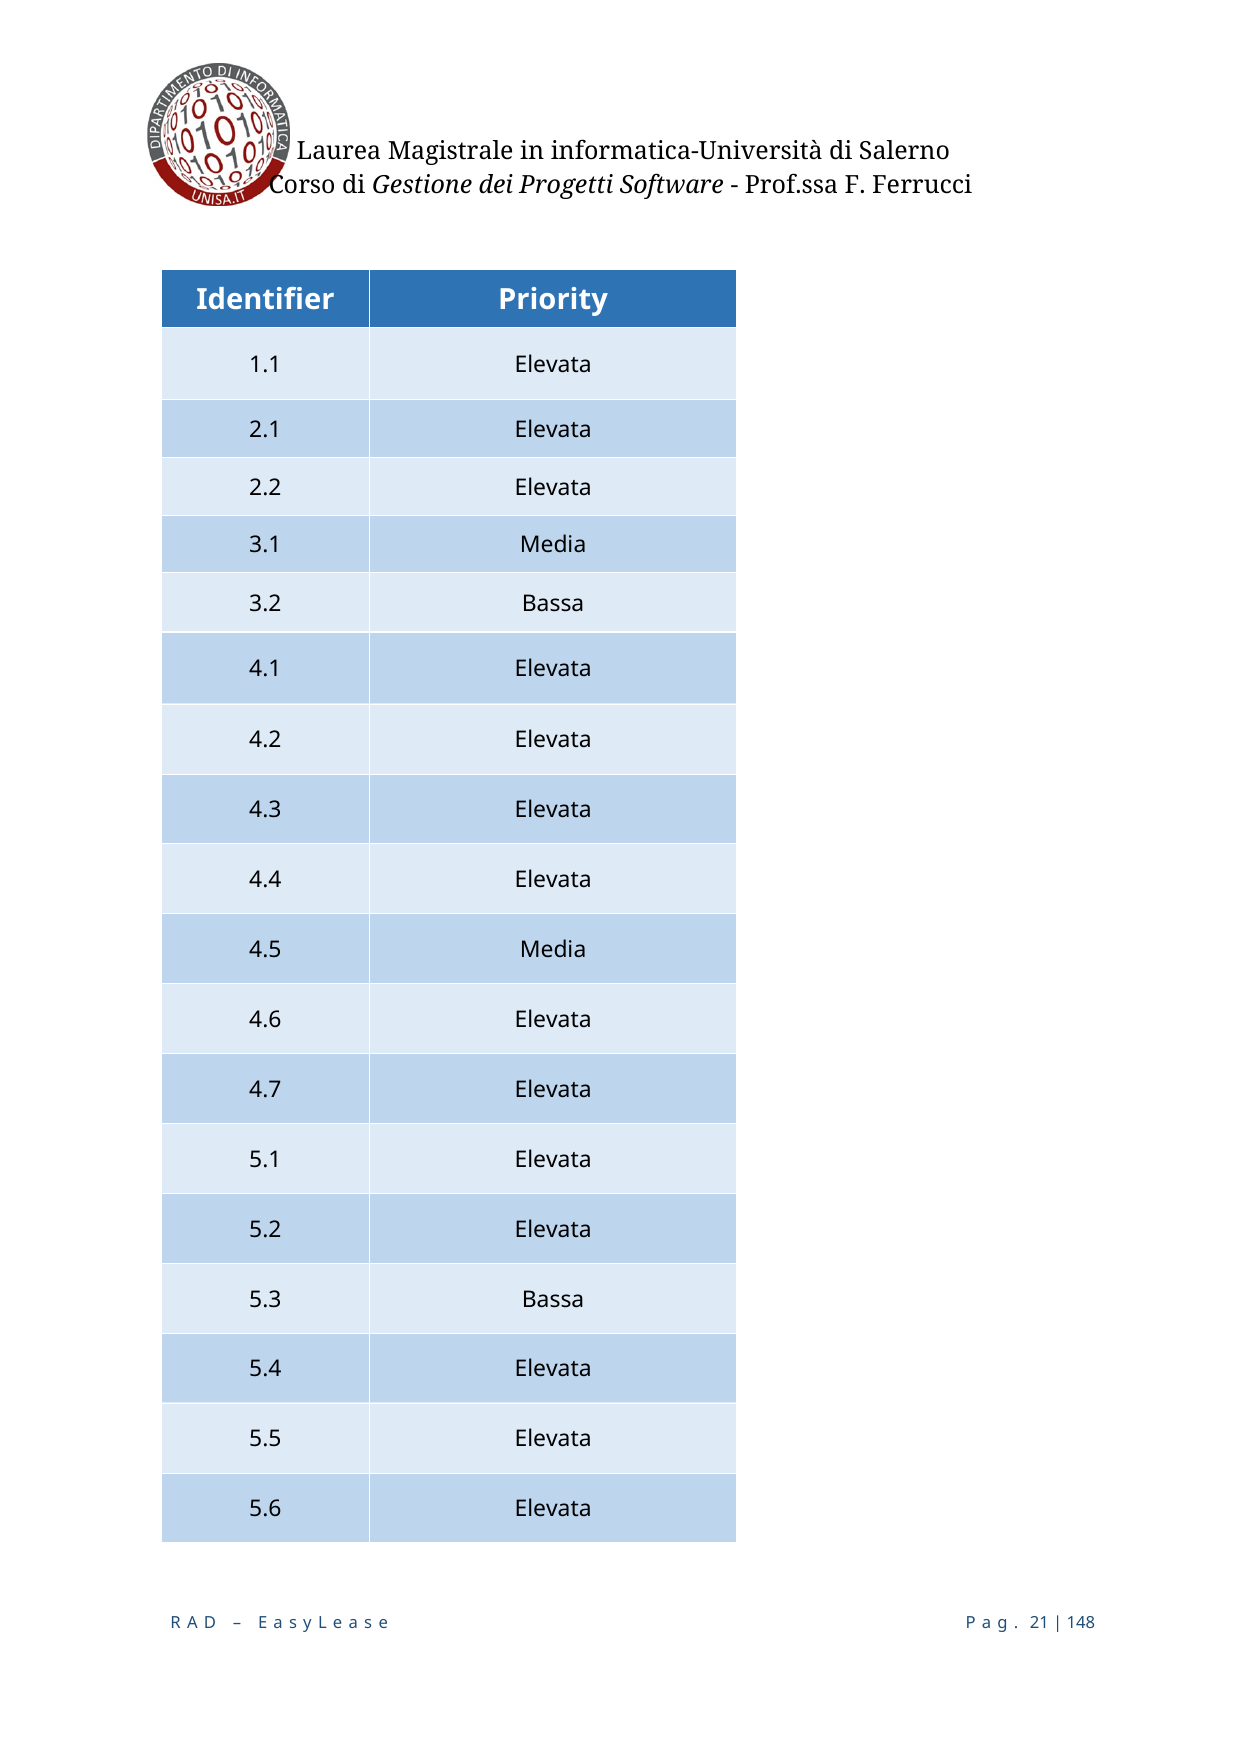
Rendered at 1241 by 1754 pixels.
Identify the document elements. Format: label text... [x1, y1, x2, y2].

table_cell 5.2 [162, 1194, 369, 1263]
table_cell Elevata [370, 775, 736, 843]
table_header Identifier [162, 270, 369, 327]
table_cell Elevata [370, 1474, 736, 1542]
table_cell 4.5 [162, 914, 369, 983]
table_cell 3.2 [162, 573, 369, 631]
table_cell 4.4 [162, 844, 369, 913]
table_cell 5.5 [162, 1404, 369, 1472]
table_cell Media [370, 516, 736, 572]
table_cell 3.1 [162, 516, 369, 572]
table_cell Elevata [370, 458, 736, 515]
table_header Priority [370, 270, 736, 327]
table_cell 5.3 [162, 1264, 369, 1333]
table_cell Elevata [370, 1124, 736, 1193]
table_cell 5.1 [162, 1124, 369, 1193]
table_cell Elevata [370, 400, 736, 457]
table_cell Elevata [370, 844, 736, 913]
table_cell Elevata [370, 984, 736, 1053]
table_cell 4.2 [162, 705, 369, 773]
table_cell Elevata [370, 633, 736, 703]
table_cell Elevata [370, 328, 736, 399]
picture [147, 63, 290, 206]
table_cell 2.1 [162, 400, 369, 457]
table_cell 4.3 [162, 775, 369, 843]
table_cell Elevata [370, 1334, 736, 1402]
table_cell Elevata [370, 705, 736, 773]
table_cell 5.4 [162, 1334, 369, 1402]
table_cell 4.1 [162, 633, 369, 703]
table_cell 2.2 [162, 458, 369, 515]
table_cell Elevata [370, 1194, 736, 1263]
table_cell 5.6 [162, 1474, 369, 1542]
table_cell Media [370, 914, 736, 983]
table_cell 4.7 [162, 1054, 369, 1123]
table_cell 1.1 [162, 328, 369, 399]
table_cell Bassa [370, 1264, 736, 1333]
table_cell 4.6 [162, 984, 369, 1053]
table_cell Bassa [370, 573, 736, 631]
table_cell Elevata [370, 1054, 736, 1123]
table_cell Elevata [370, 1404, 736, 1472]
